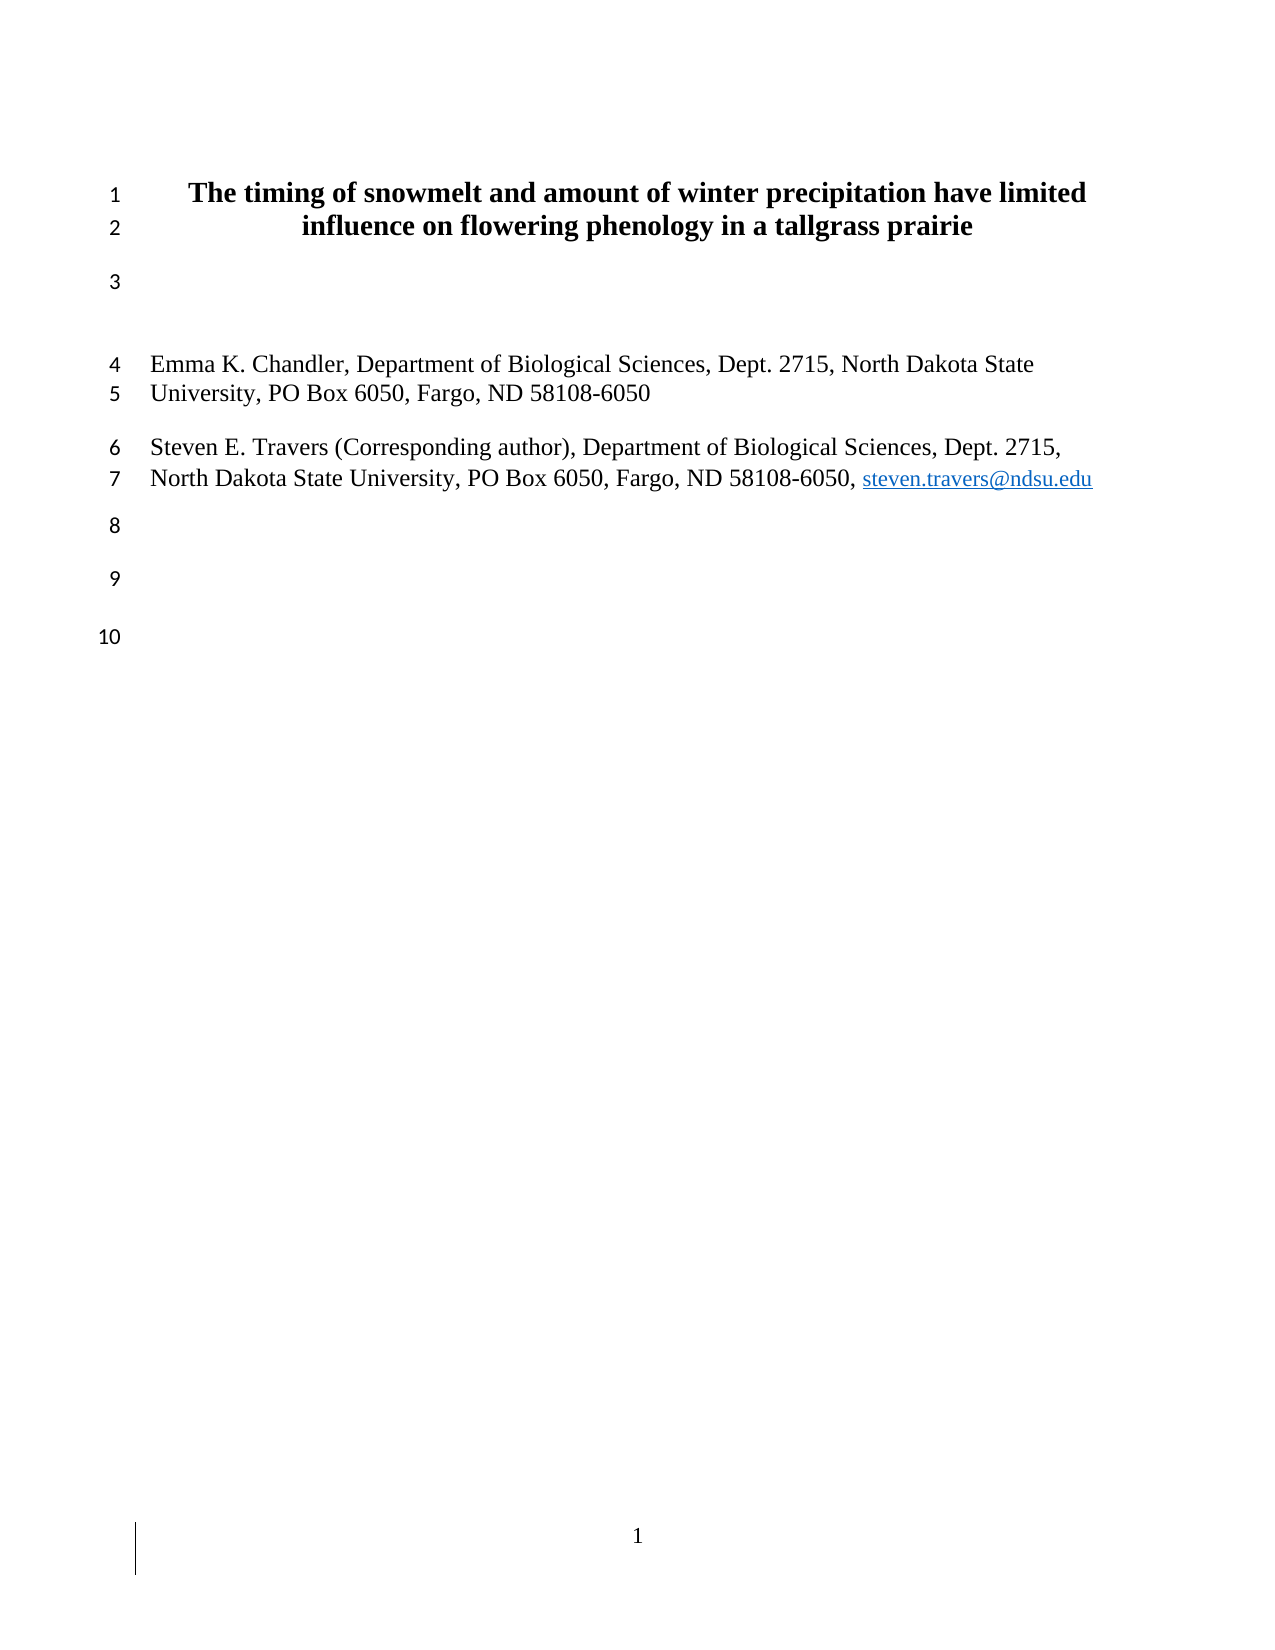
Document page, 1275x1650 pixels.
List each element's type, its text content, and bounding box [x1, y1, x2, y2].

subtitle The timing of snowmelt and amount of winter precipitation have limited influence on flowering phenology in a tallgrass prairie [150, 175, 1125, 242]
subtitle Emma K. Chandler, Department of Biological Sciences, Dept. 2715, North Dakota State University, PO Box 6050, Fargo, ND 58108-6050 [150, 349, 1125, 407]
text Steven E. Travers (Corresponding author), Department of Biological Sciences, Dept. 2715, North Dakota State University, PO Box 6050, Fargo, ND 58108-6050, steven.travers@ndsu.edu [150, 432, 1125, 492]
